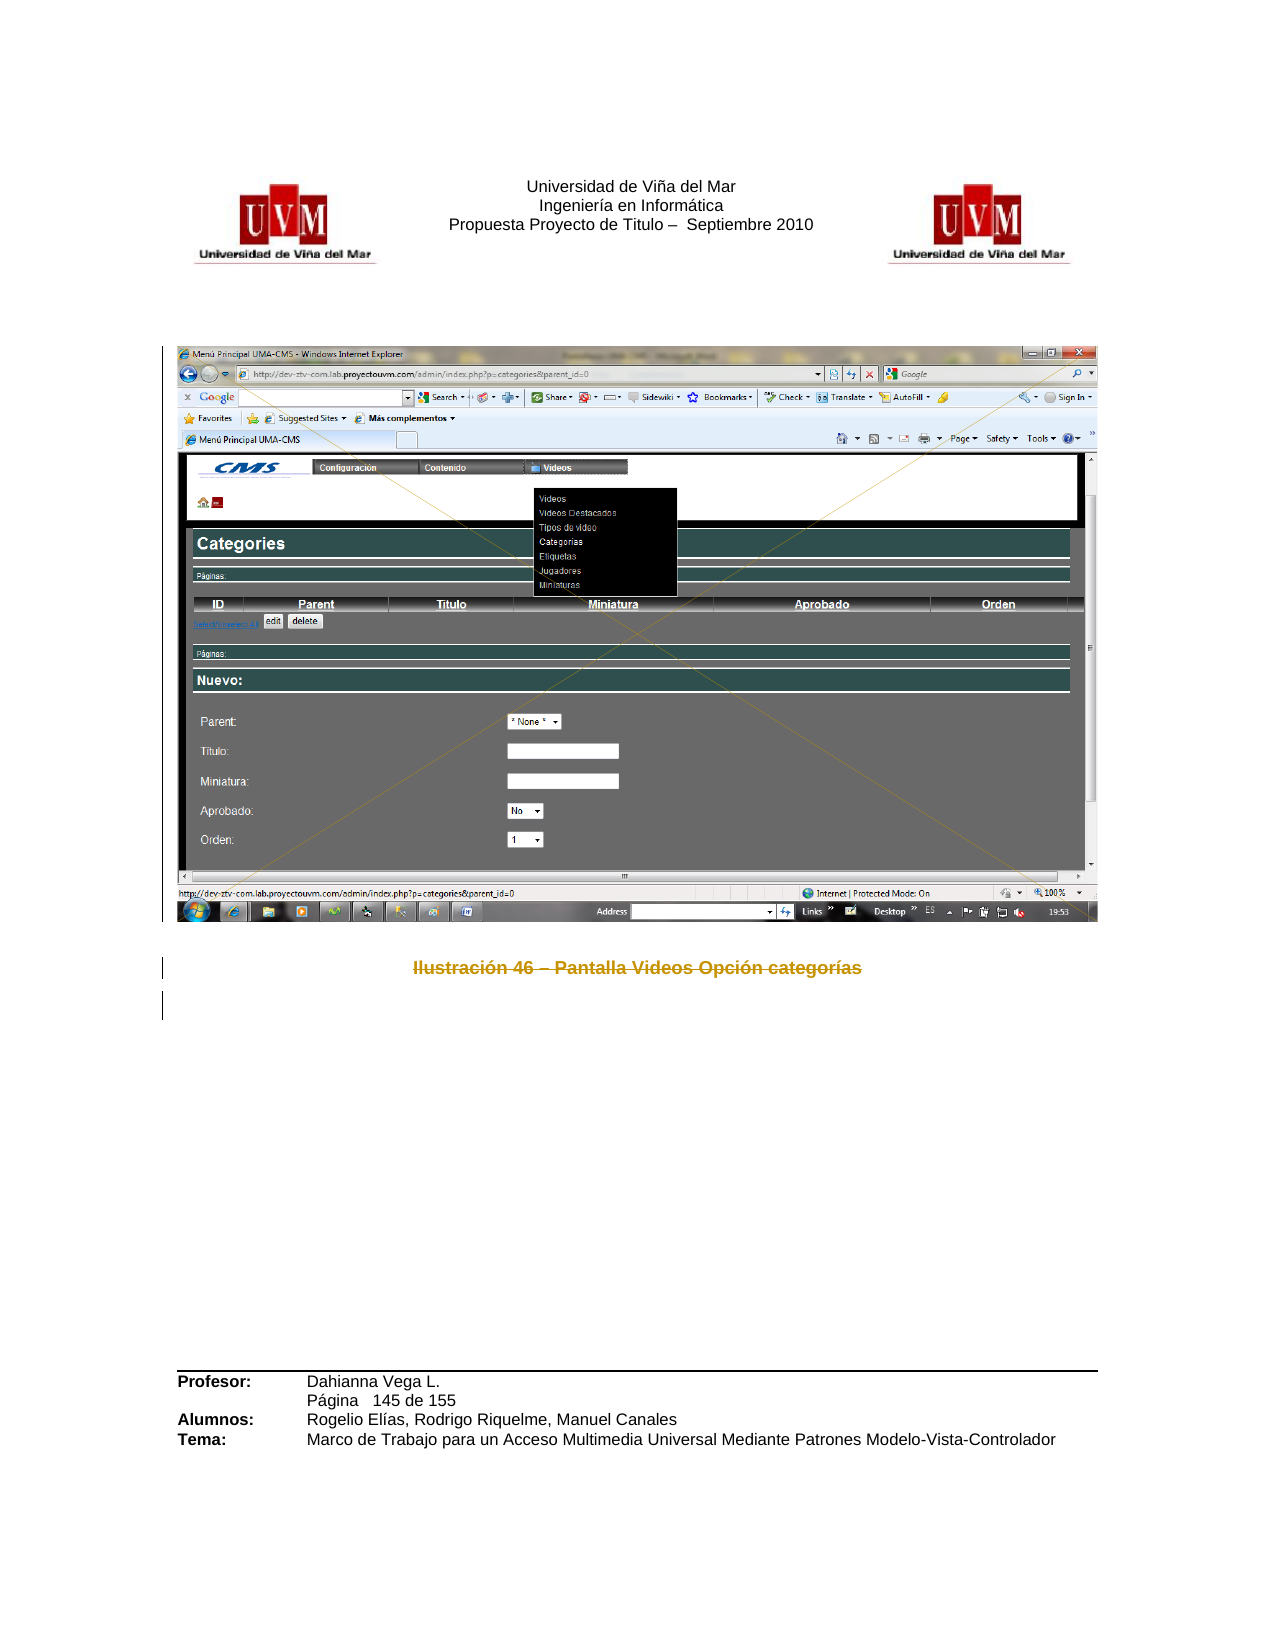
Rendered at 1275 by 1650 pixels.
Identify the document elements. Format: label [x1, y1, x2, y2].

picture [871, 176, 1084, 267]
picture [177, 176, 390, 267]
picture [179, 346, 1096, 633]
picture [640, 347, 1098, 921]
picture [177, 347, 635, 921]
picture [179, 635, 1096, 922]
